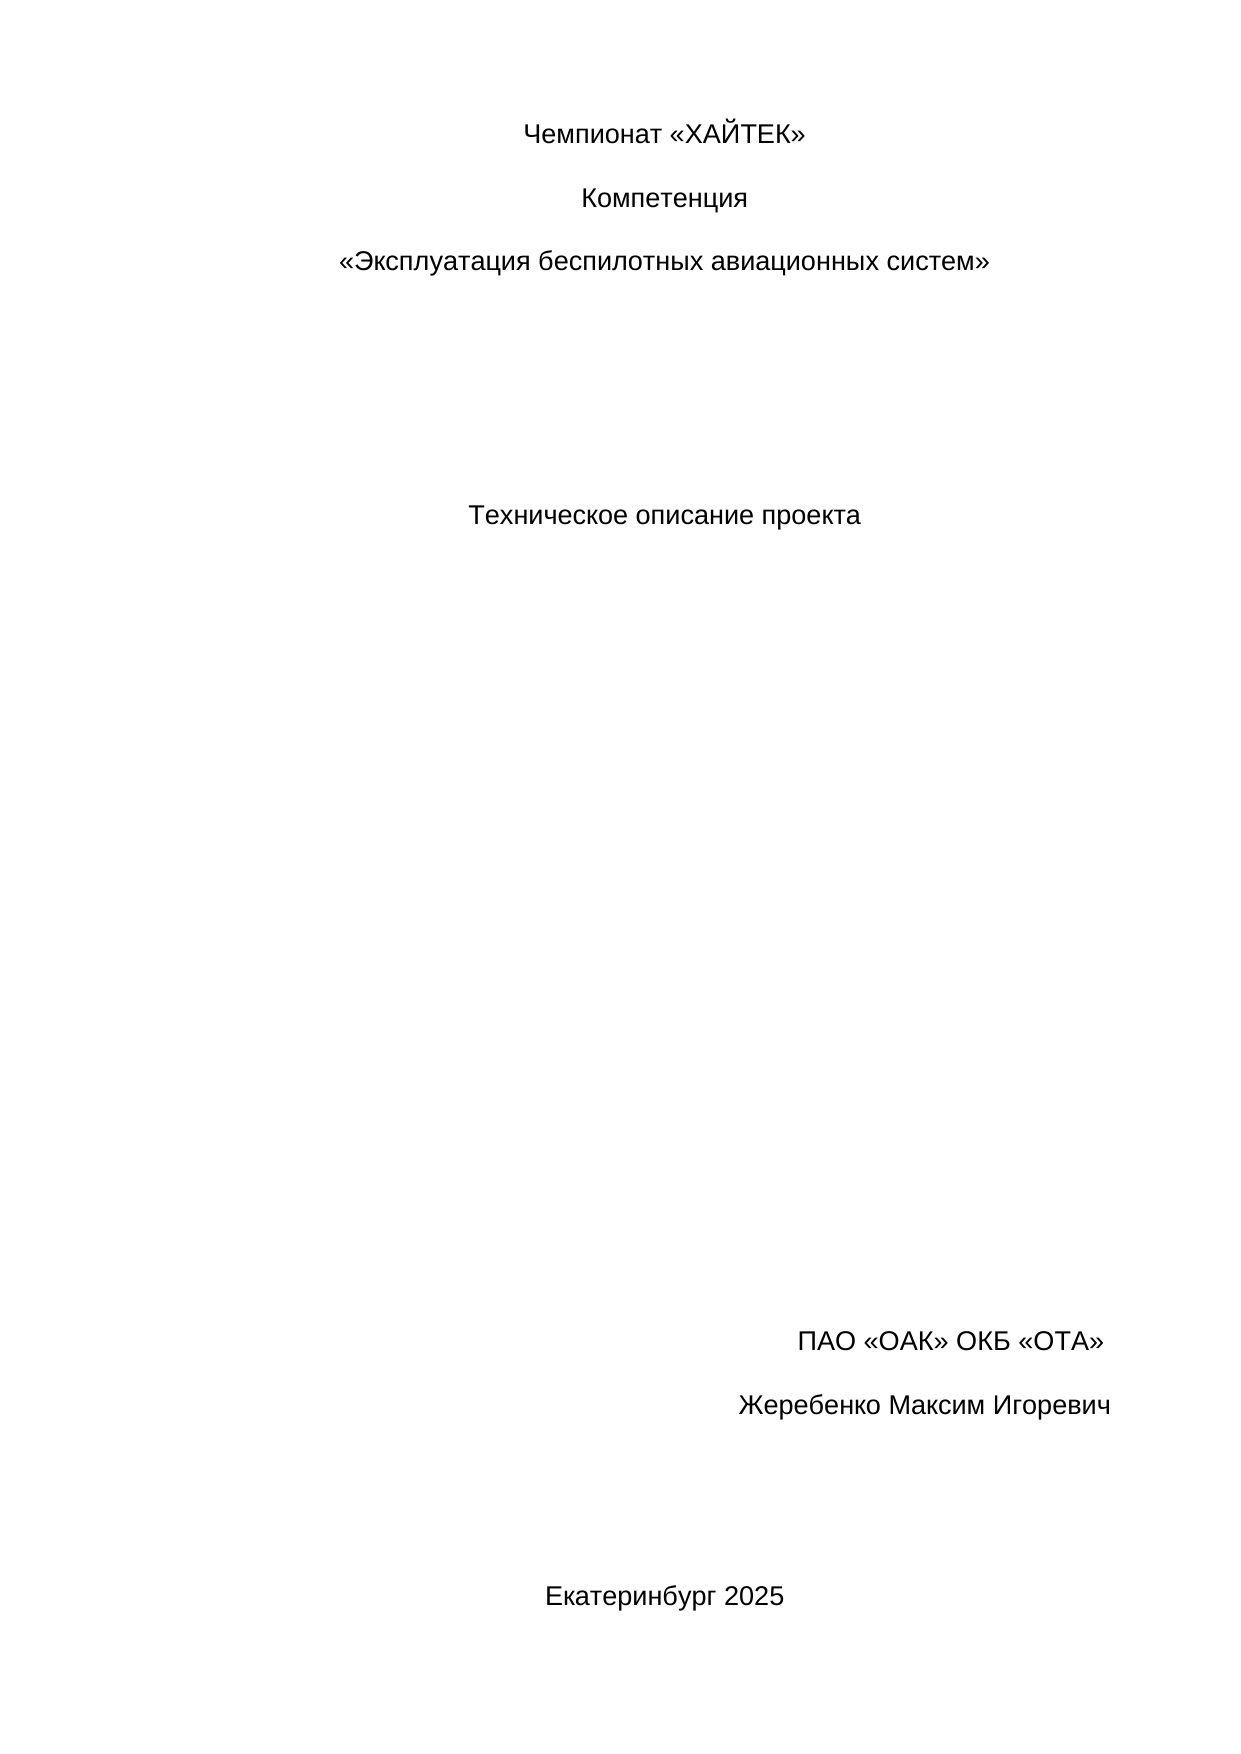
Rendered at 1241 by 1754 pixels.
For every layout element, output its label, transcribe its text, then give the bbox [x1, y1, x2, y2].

text ПАО «ОАК» ОКБ «ОТА» [177, 1325, 1152, 1357]
text Компетенция [177, 182, 1152, 213]
text Жеребенко Максим Игоревич [177, 1389, 1152, 1420]
text Чемпионат «ХАЙТЕК» [177, 118, 1152, 149]
text «Эксплуатация беспилотных авиационных систем» [177, 245, 1152, 276]
text Екатеринбург 2025 [177, 1579, 1152, 1611]
text Техническое описание проекта [177, 499, 1152, 531]
